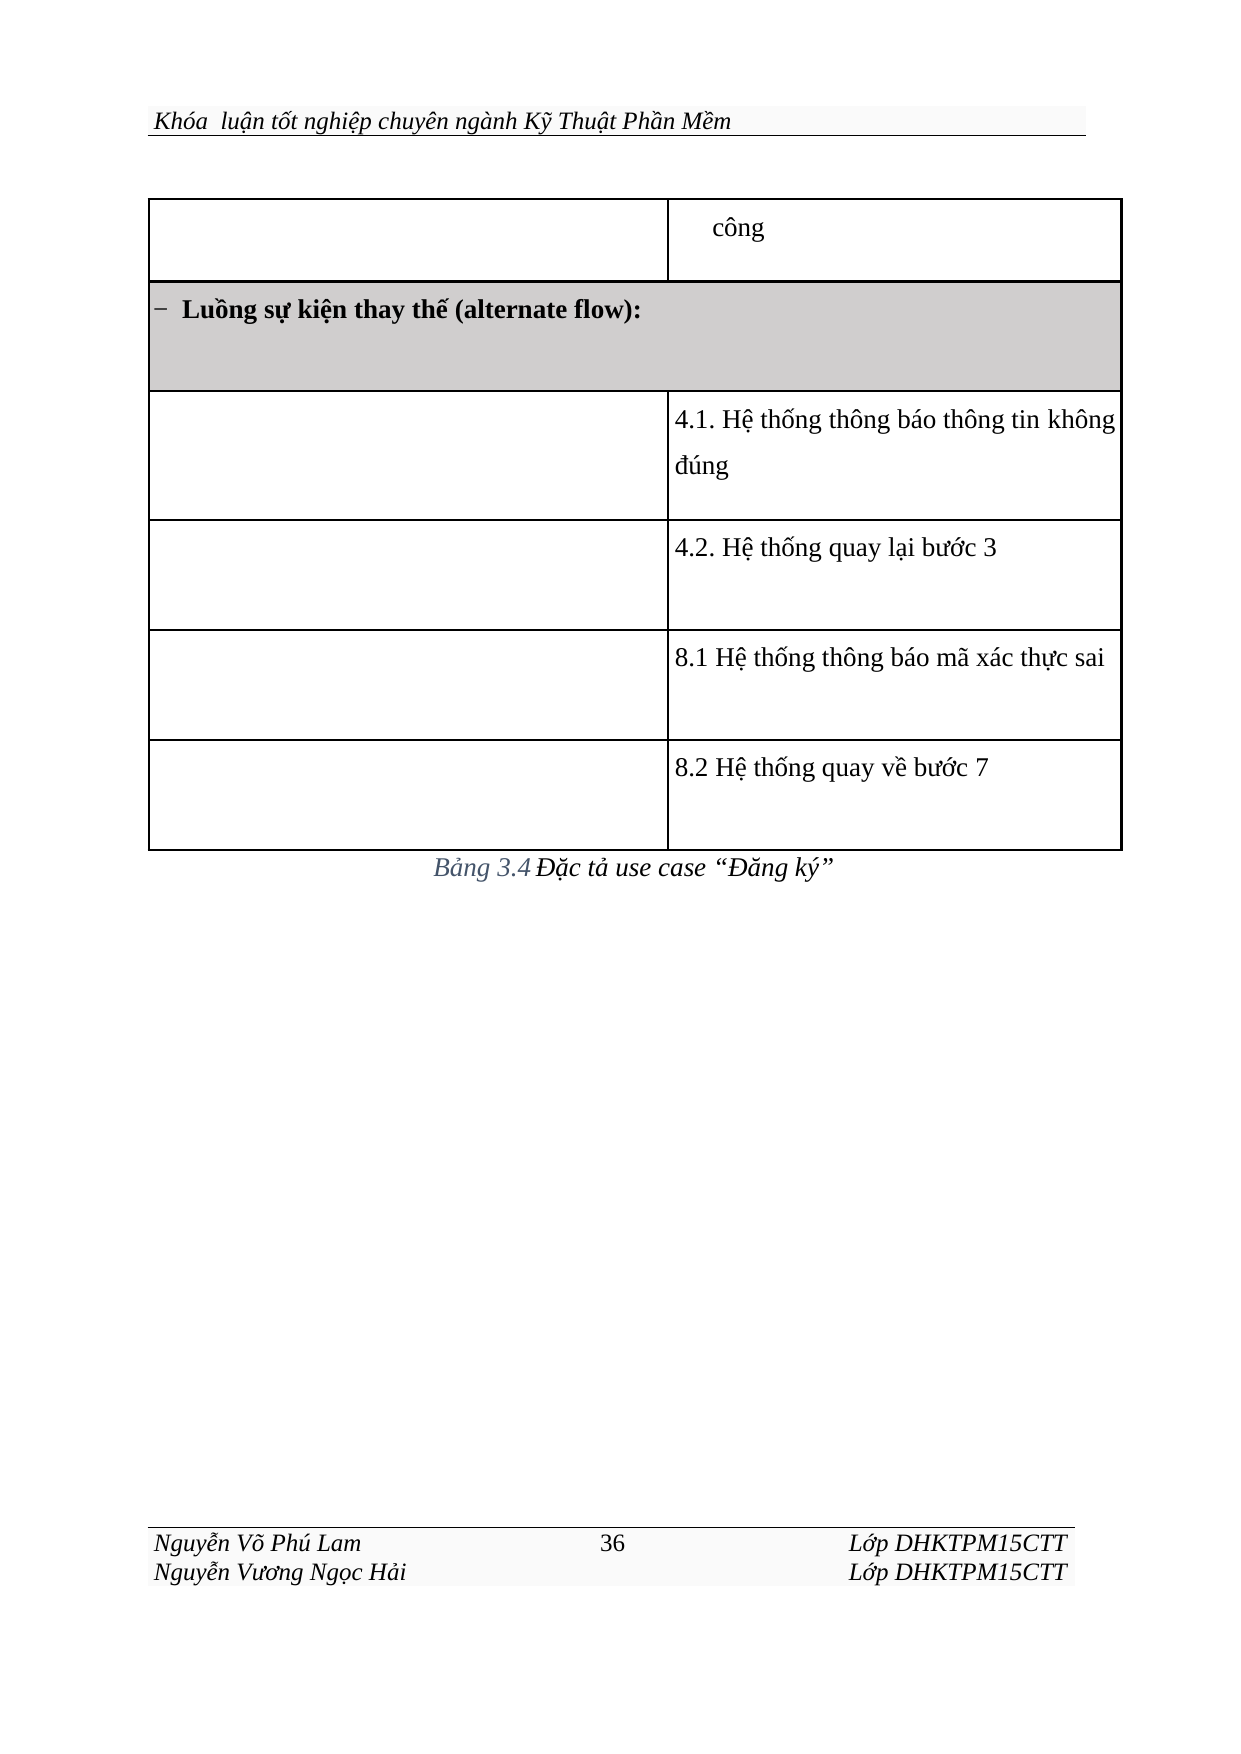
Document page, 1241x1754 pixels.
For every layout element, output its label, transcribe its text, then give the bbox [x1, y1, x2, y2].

table_cell [150, 741, 667, 849]
text Bảng 3.4 Đặc tả use case “Đăng ký” [148, 851, 1122, 882]
table_cell 4.2. Hệ thống quay lại bước 3 [669, 521, 1120, 629]
table_cell [150, 521, 667, 629]
table_cell 4.1. Hệ thống thông báo thông tin không đúng [669, 392, 1120, 519]
table_cell [150, 200, 667, 280]
table_cell 8.1 Hệ thống thông báo mã xác thực sai [669, 631, 1120, 739]
table_cell 8.2 Hệ thống quay về bước 7 [669, 741, 1120, 849]
table_cell − Luồng sự kiện thay thế (alternate flow): [150, 283, 1120, 390]
table_cell [150, 631, 667, 739]
table_cell [150, 392, 667, 519]
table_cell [669, 200, 1120, 280]
